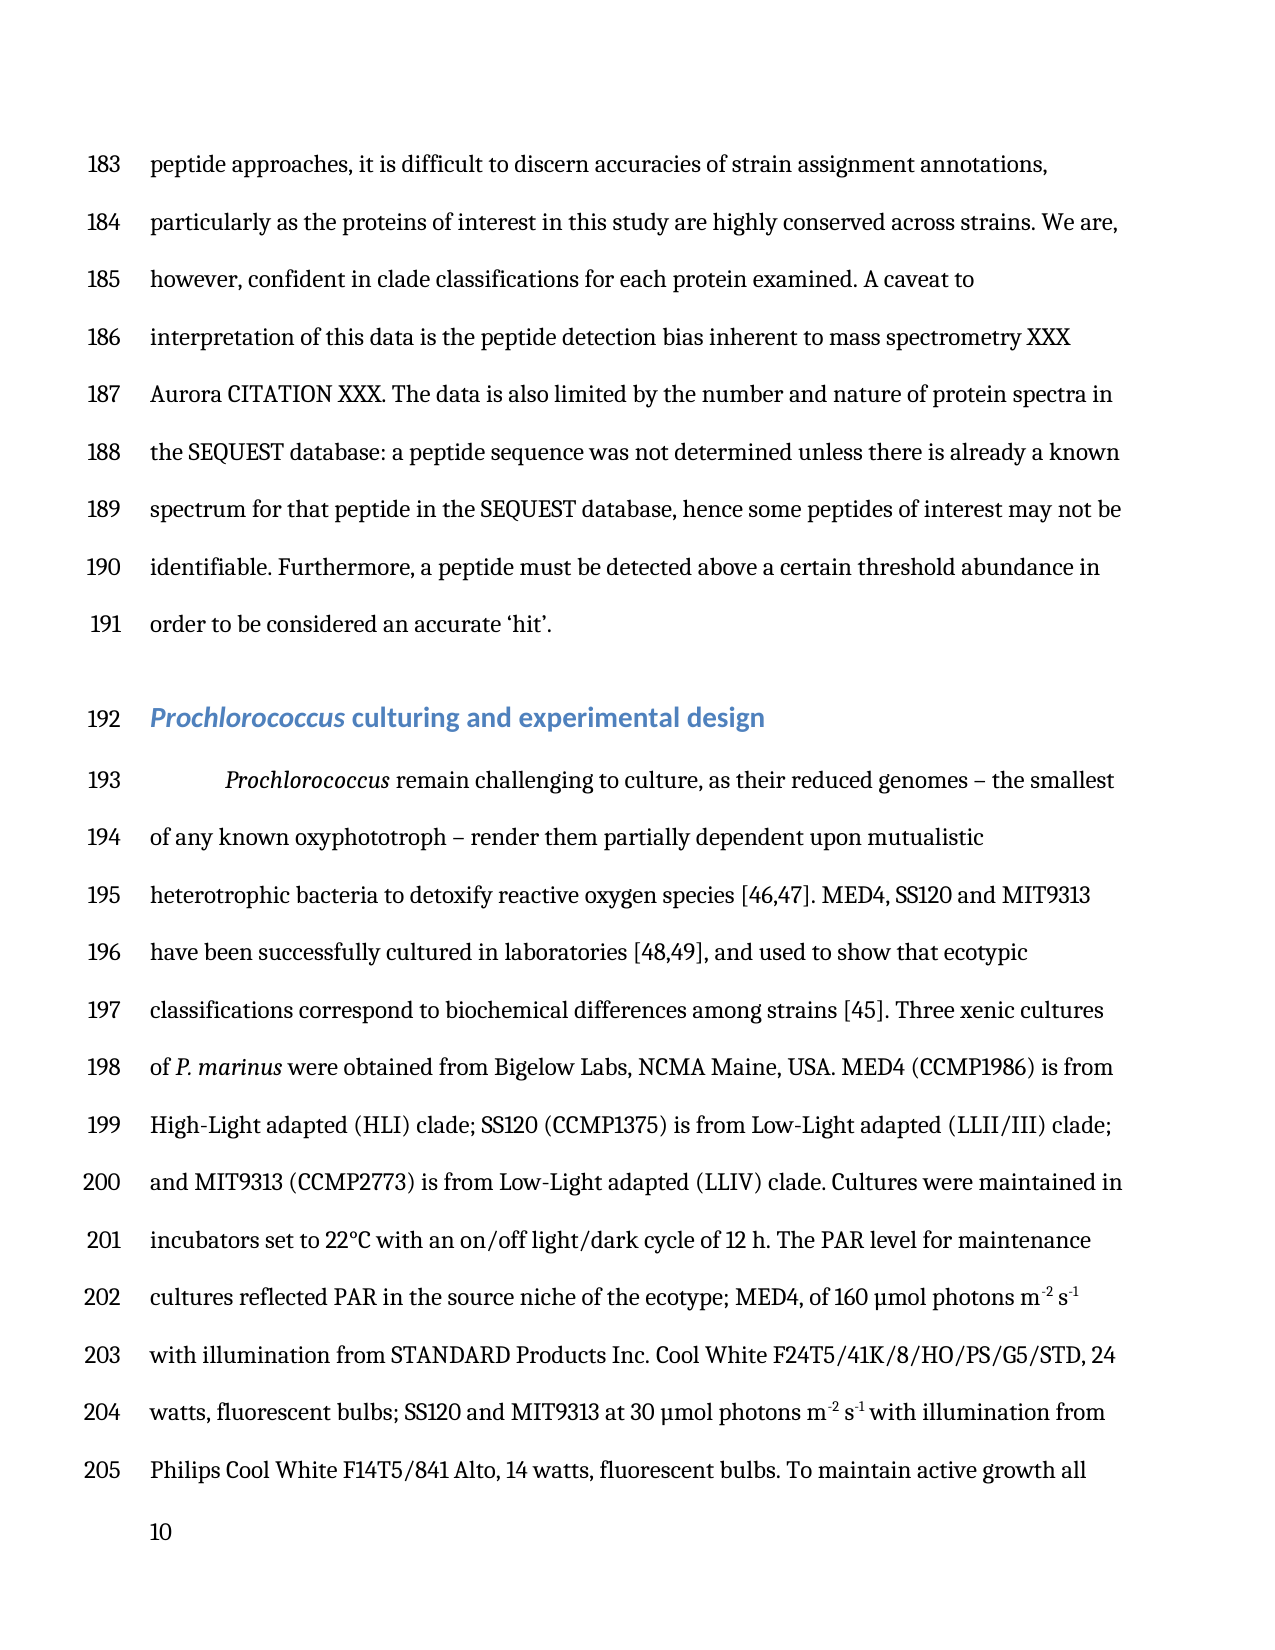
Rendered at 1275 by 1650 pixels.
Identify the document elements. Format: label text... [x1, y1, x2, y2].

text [150, 766, 1125, 1484]
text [150, 150, 1125, 639]
subtitle Prochlorococcus culturing and experimental design [150, 699, 1125, 734]
